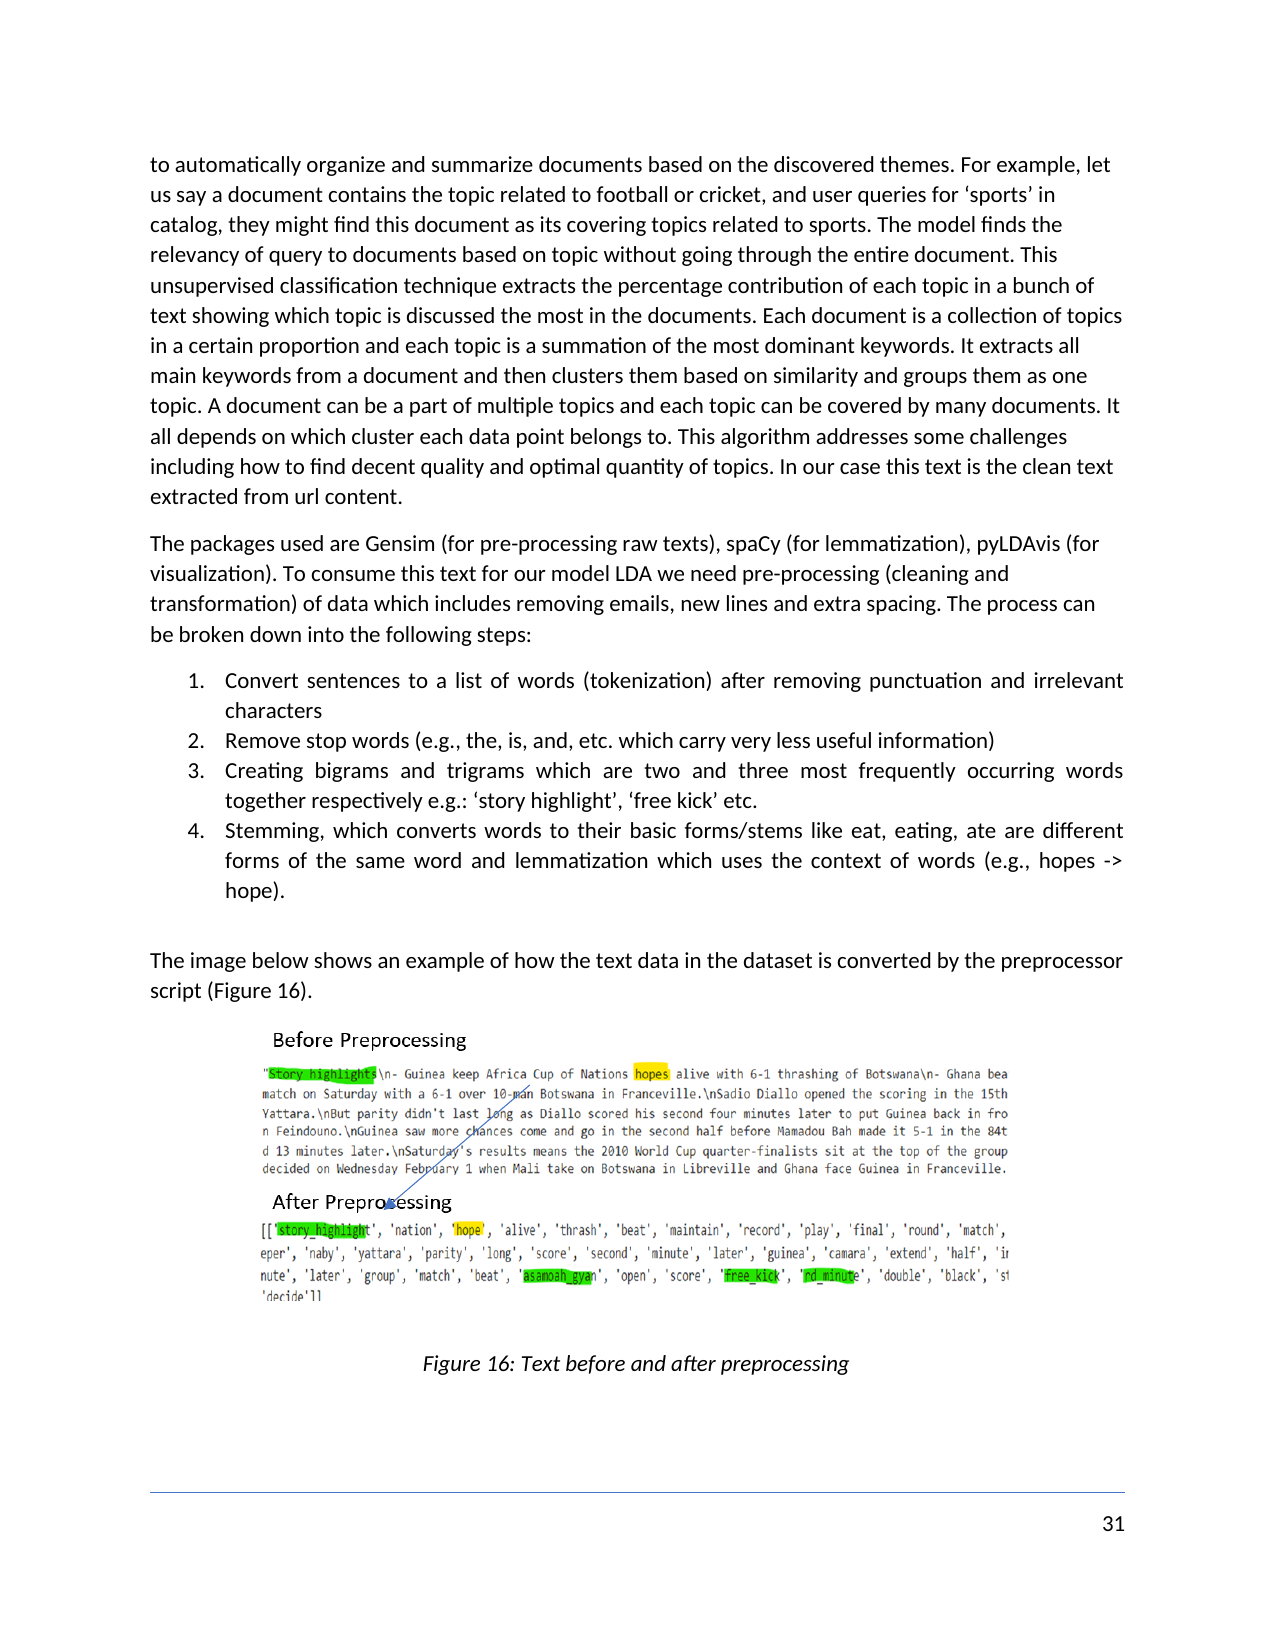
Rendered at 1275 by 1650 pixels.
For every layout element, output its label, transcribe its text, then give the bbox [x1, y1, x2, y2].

text Figure 16: Text before and after preprocessing [150, 1349, 1125, 1377]
text The image below shows an example of how the text data in the dataset is converted by the preprocessor script (Figure 16). [150, 946, 1125, 1004]
text The packages used are Gensim (for pre-processing raw texts), spaCy (for lemmatization), pyLDAvis (for visualization). To consume this text for our model LDA we need pre-processing (cleaning and transformation) of data which includes removing emails, new lines and extra spacing. The process can be broken down into the following steps: [150, 529, 1125, 648]
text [150, 150, 1125, 510]
list Creating bigrams and trigrams which are two and three most frequently occurring words together respectively e.g.: ‘story highlight’, ‘free kick’ etc. [187, 757, 1125, 814]
picture [257, 1023, 1018, 1308]
list Convert sentences to a list of words (tokenization) after removing punctuation and irrelevant characters [187, 667, 1125, 724]
list Remove stop words (e.g., the, is, and, etc. which carry very less useful information) [187, 726, 1125, 754]
list Stemming, which converts words to their basic forms/stems like eat, eating, ate are different forms of the same word and lemmatization which uses the context of words (e.g., hopes -> hope). [187, 816, 1125, 904]
